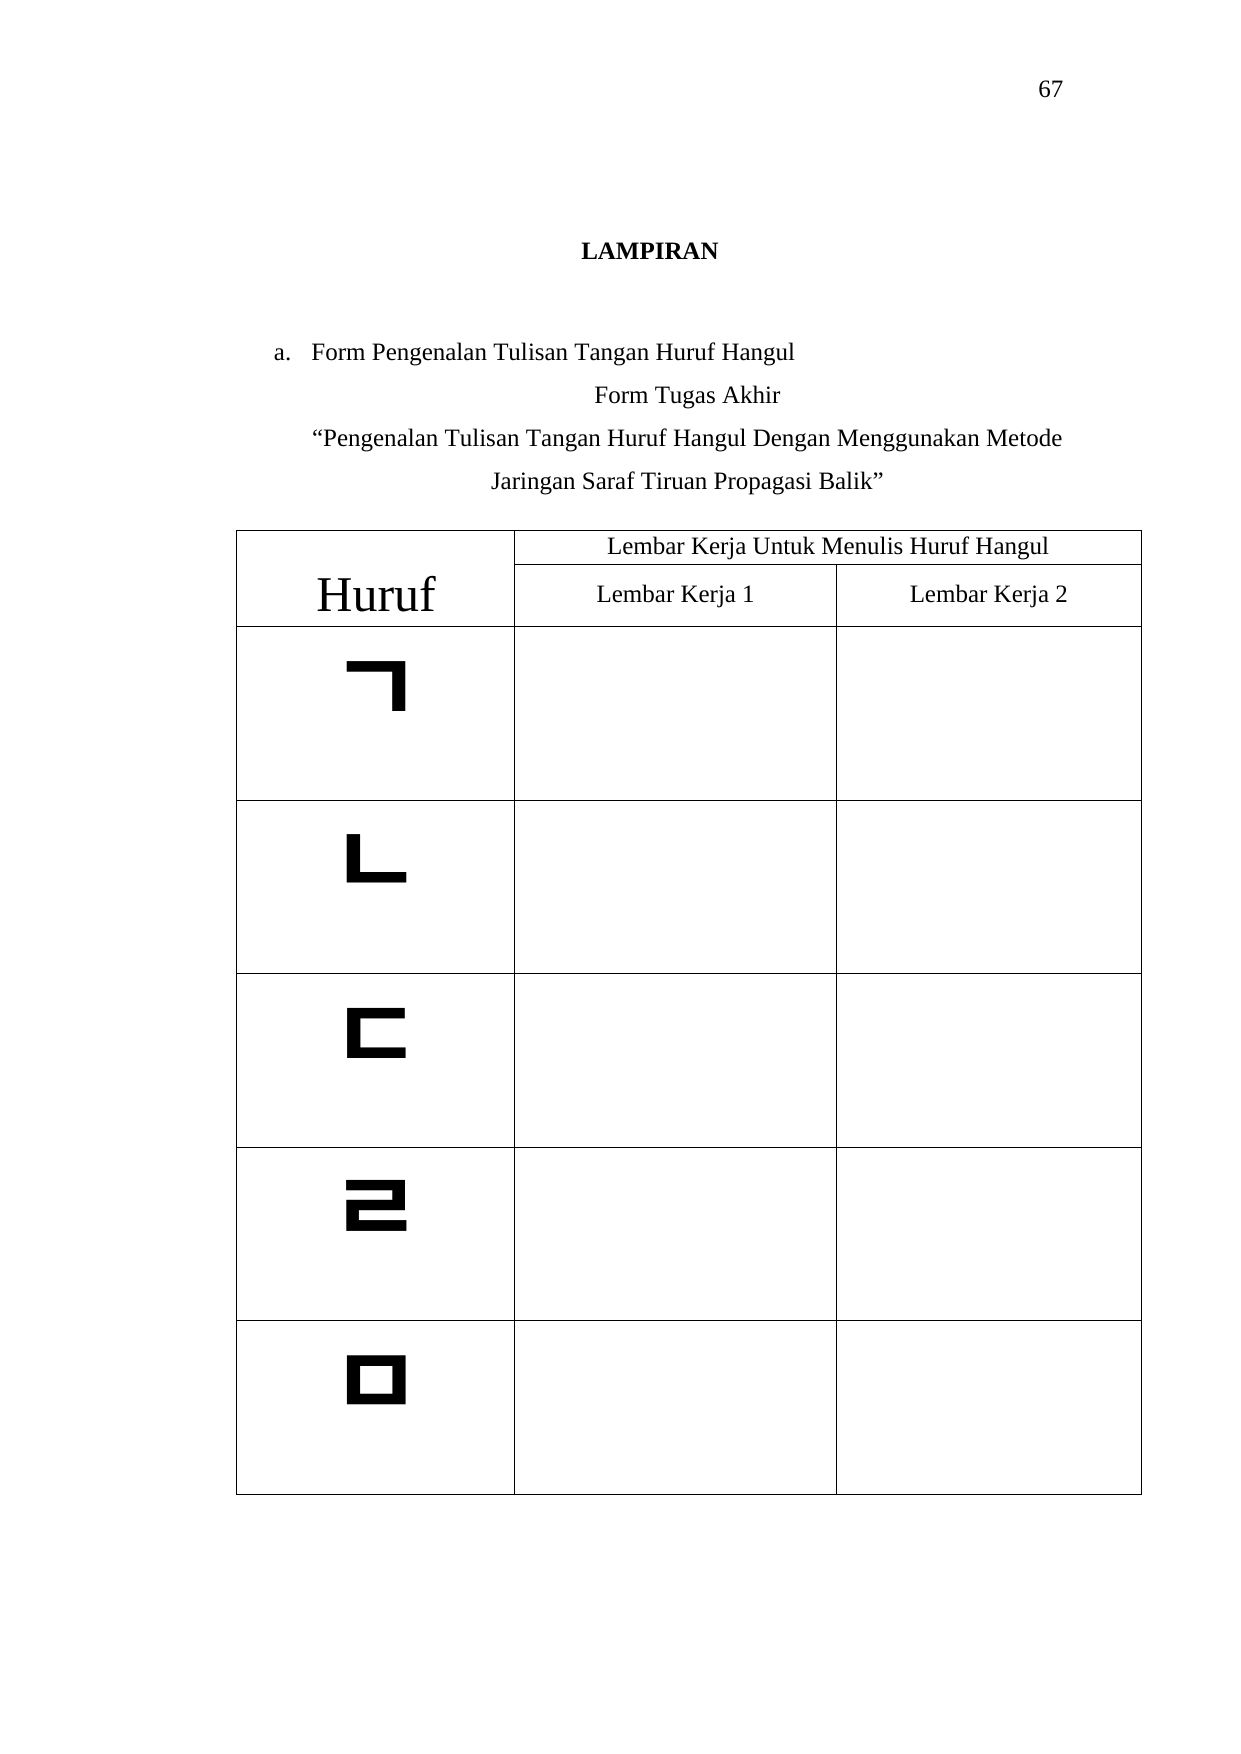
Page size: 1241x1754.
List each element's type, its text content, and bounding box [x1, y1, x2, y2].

table_cell [515, 1148, 836, 1320]
list “Pengenalan Tulisan Tangan Huruf Hangul Dengan Menggunakan Metode Jaringan Saraf Tiruan Propagasi Balik” [311, 423, 1063, 495]
table_cell [837, 1148, 1141, 1320]
table_cell Lembar Kerja 2 [837, 565, 1141, 626]
table_cell [837, 1321, 1141, 1494]
table_cell [515, 974, 836, 1147]
table_cell [837, 801, 1141, 973]
table_cell [515, 801, 836, 973]
list Form Tugas Akhir [311, 380, 1063, 409]
table_cell ㄹ [237, 1148, 514, 1320]
table_cell [515, 1321, 836, 1494]
table_cell [837, 974, 1141, 1147]
subtitle LAMPIRAN [236, 236, 1063, 265]
list Form Pengenalan Tulisan Tangan Huruf Hangul [274, 337, 1063, 366]
table_cell ㅁ [237, 1321, 514, 1494]
table_cell ㄷ [237, 974, 514, 1147]
table_header Lembar Kerja Untuk Menulis Huruf Hangul [515, 531, 1141, 564]
table_cell [837, 627, 1141, 799]
table_cell [515, 627, 836, 799]
table_cell Lembar Kerja 1 [515, 565, 836, 626]
table_header Huruf [237, 531, 514, 626]
table_cell ㄱ [237, 627, 514, 799]
table_cell ㄴ [237, 801, 514, 973]
